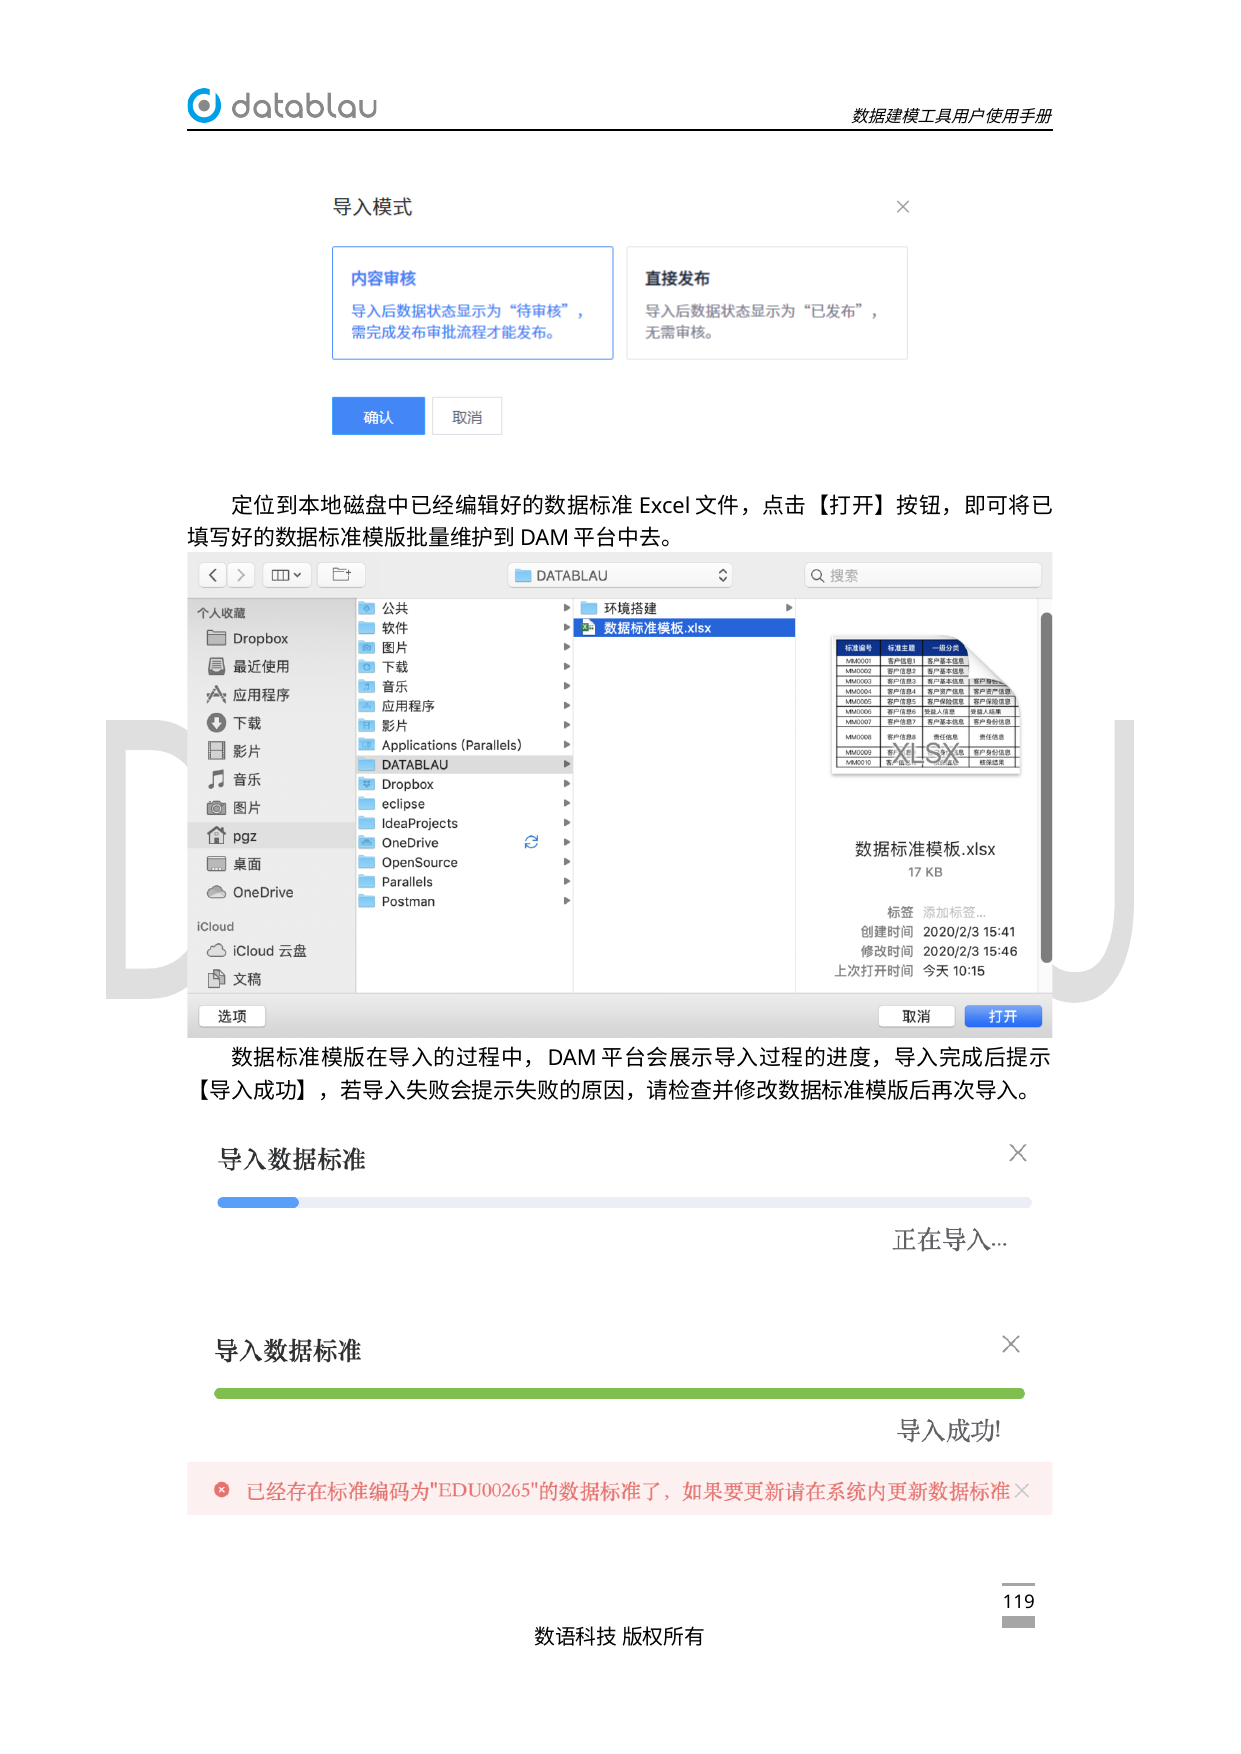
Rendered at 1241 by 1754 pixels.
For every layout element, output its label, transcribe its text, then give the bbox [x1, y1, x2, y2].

picture [187, 1462, 1053, 1515]
picture [187, 88, 198, 99]
picture [187, 112, 197, 123]
picture [187, 552, 1053, 1038]
picture [193, 88, 377, 123]
text 数据标准模版在导入的过程中，DAM平台会展示导入过程的进度，导入完成后提示【导入成功】，若导入失败会提示失败的原因，请检查并修改数据标准模版后再次导入。 [187, 1040, 1053, 1104]
text 定位到本地磁盘中已经编辑好的数据标准Excel文件，点击【打开】按钮，即可将已填写好的数据标准模版批量维护到DAM平台中去。 [187, 487, 1053, 552]
picture [187, 1299, 1053, 1459]
picture [308, 173, 938, 444]
picture [187, 1104, 1053, 1268]
